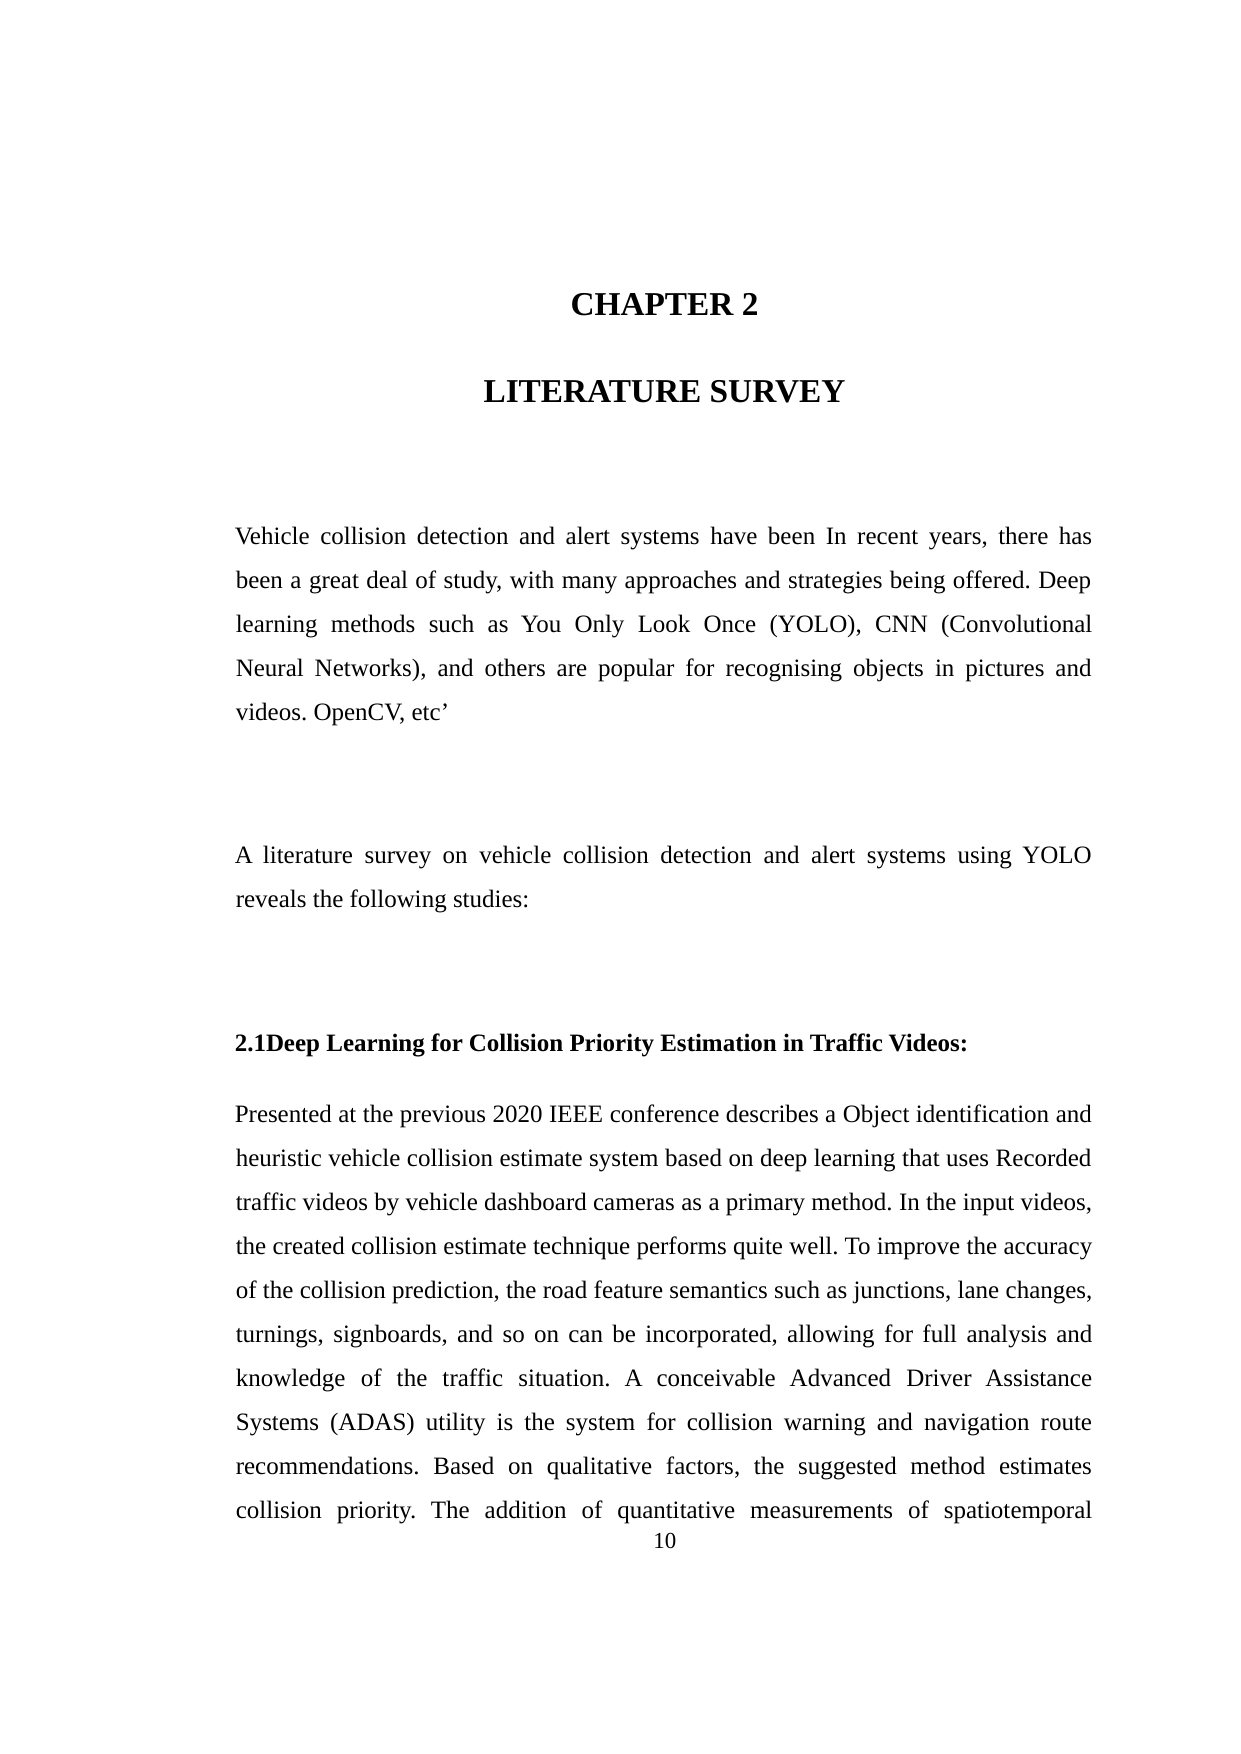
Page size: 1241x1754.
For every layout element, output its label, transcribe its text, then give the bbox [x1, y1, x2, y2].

text Vehicle collision detection and alert systems have been In recent years, there has been a great deal of study, with many approaches and strategies being offered. Deep learning methods such as You Only Look Once (YOLO), CNN (Convolutional Neural Networks), and others are popular for recognising objects in pictures and videos. OpenCV, etc’ [234, 521, 1093, 726]
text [234, 1099, 1093, 1523]
text A literature survey on vehicle collision detection and alert systems using YOLO reveals the following studies: [234, 840, 1093, 913]
subtitle LITERATURE SURVEY [237, 371, 1091, 409]
text 2.1Deep Learning for Collision Priority Estimation in Traffic Videos: [234, 1028, 1101, 1057]
text CHAPTER 2 [237, 284, 1092, 323]
